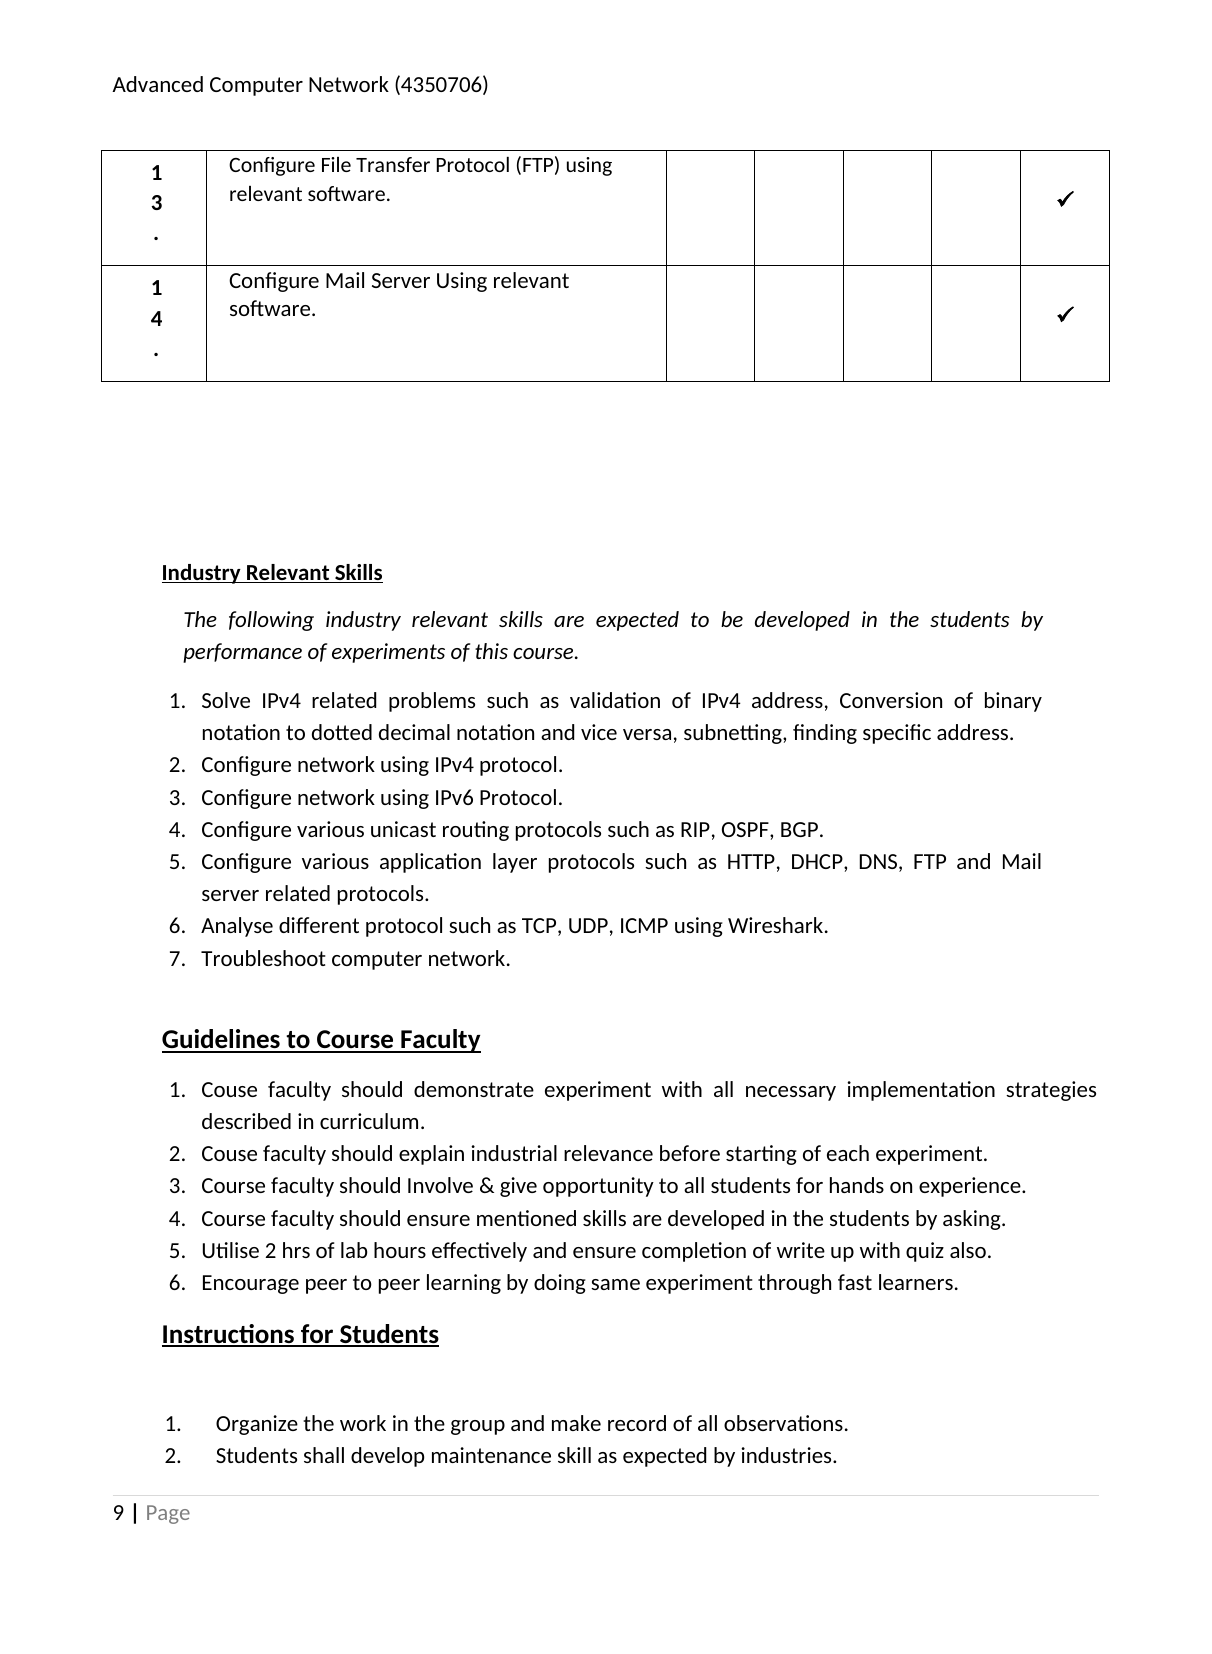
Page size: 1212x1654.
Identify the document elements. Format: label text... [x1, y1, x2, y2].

table_cell [1021, 266, 1109, 381]
list Encourage peer to peer learning by doing same experiment through fast learners. [169, 1268, 1044, 1296]
text Guidelines to Course Faculty [162, 1023, 1065, 1056]
table_cell [667, 151, 754, 265]
text The following industry relevant skills are expected to be developed in the students by performance of experiments of this course. [183, 605, 1044, 665]
list Couse faculty should explain industrial relevance before starting of each experiment. [169, 1139, 1099, 1167]
list Course faculty should Involve & give opportunity to all students for hands on experience. [169, 1172, 1099, 1199]
table_cell [932, 266, 1020, 381]
list Utilise 2 hrs of lab hours effectively and ensure completion of write up with quiz also. [169, 1236, 1044, 1264]
table_cell [755, 151, 843, 265]
text Instructions for Students [161, 1317, 1065, 1350]
table_cell Configure File Transfer Protocol (FTP) using relevant software. [207, 151, 666, 265]
list Organize the work in the group and make record of all observations. [164, 1409, 1099, 1437]
list Analyse different protocol such as TCP, UDP, ICMP using Wireshark. [169, 912, 1044, 940]
list Troubleshoot computer network. [169, 944, 1044, 972]
table_cell 13. [102, 151, 206, 265]
table_cell [1021, 151, 1109, 265]
text Industry Relevant Skills [161, 558, 1065, 586]
table_cell [844, 266, 931, 381]
table_cell 14. [102, 266, 206, 381]
list Configure various unicast routing protocols such as RIP, OSPF, BGP. [169, 815, 1044, 843]
list Configure network using IPv4 protocol. [169, 750, 1044, 778]
list Configure network using IPv6 Protocol. [169, 783, 1044, 811]
table_cell [667, 266, 754, 381]
table_cell [844, 151, 931, 265]
table_cell [932, 151, 1020, 265]
list Configure various application layer protocols such as HTTP, DHCP, DNS, FTP and Mail server related protocols. [169, 847, 1044, 907]
table_cell [755, 266, 843, 381]
list Solve IPv4 related problems such as validation of IPv4 address, Conversion of binary notation to dotted decimal notation and vice versa, subnetting, finding specific address. [169, 686, 1044, 746]
table_cell Configure Mail Server Using relevant software. [207, 266, 666, 381]
list Couse faculty should demonstrate experiment with all necessary implementation strategies described in curriculum. [169, 1075, 1099, 1135]
list Course faculty should ensure mentioned skills are developed in the students by asking. [169, 1204, 1044, 1232]
list Students shall develop maintenance skill as expected by industries. [164, 1441, 1099, 1469]
